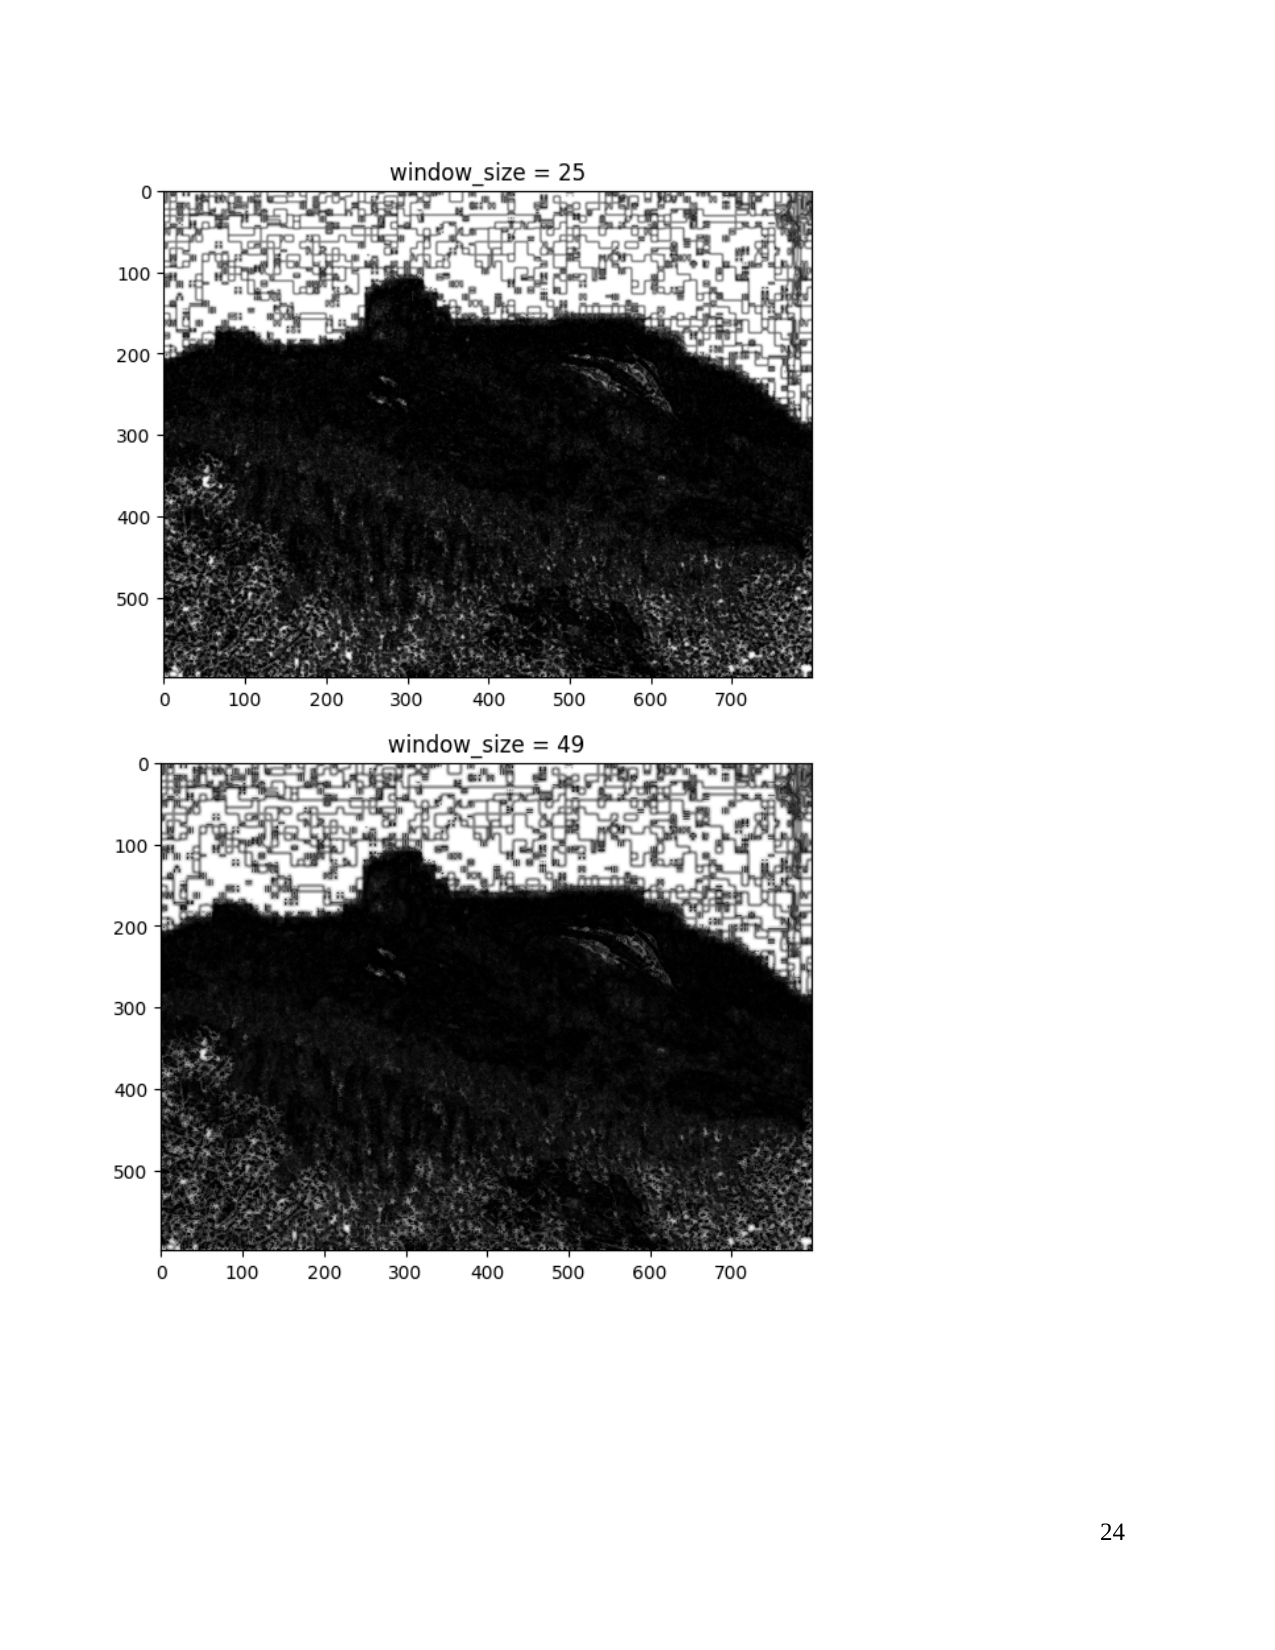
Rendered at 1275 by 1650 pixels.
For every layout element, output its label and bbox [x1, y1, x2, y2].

picture [100, 150, 825, 1295]
